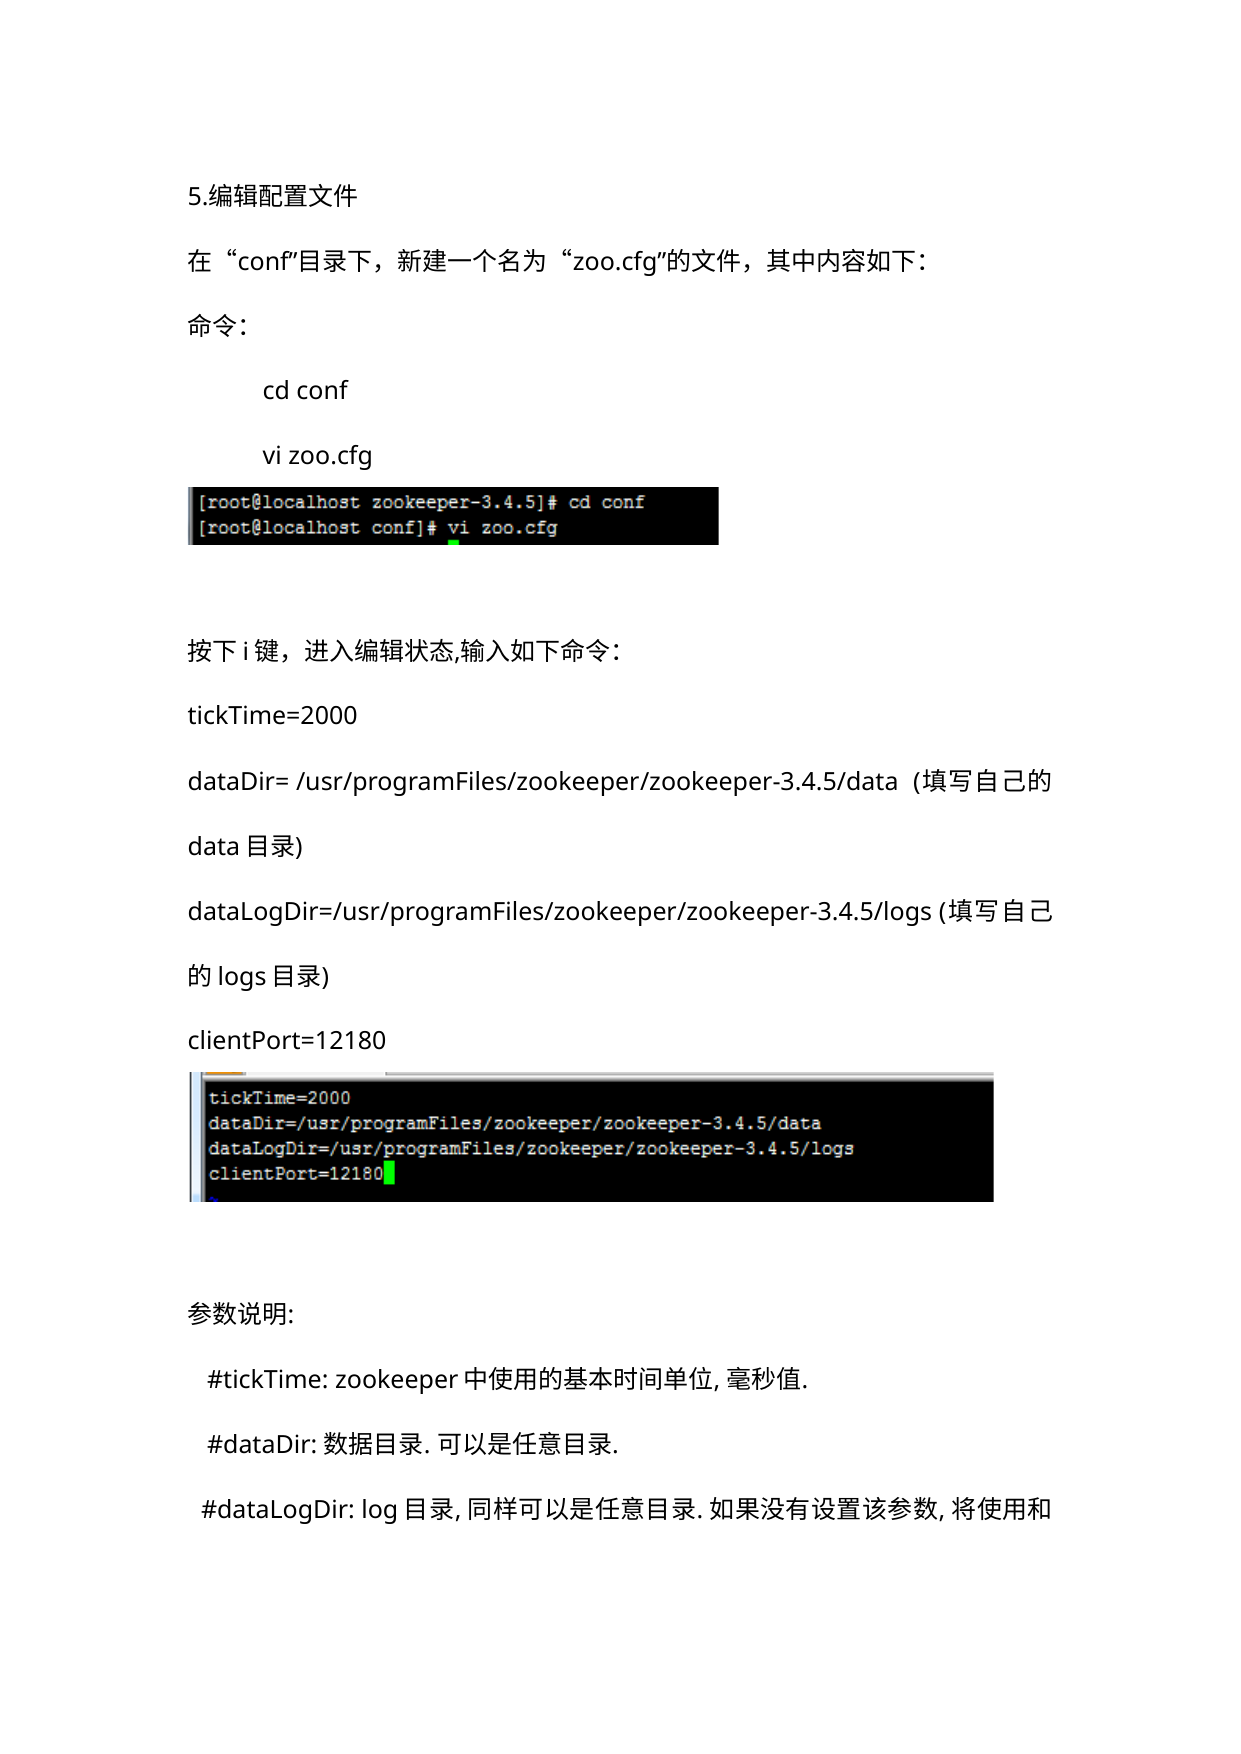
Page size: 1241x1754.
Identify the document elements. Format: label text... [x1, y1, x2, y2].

text 命令： [187, 292, 1053, 357]
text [187, 1475, 1053, 1540]
text 5.编辑配置文件 [187, 162, 1053, 227]
text #tickTime: zookeeper中使用的基本时间单位, 毫秒值. #dataDir: 数据目录. 可以是任意目录. [187, 1345, 1053, 1475]
text cd conf [187, 357, 1053, 422]
text vi zoo.cfg [187, 422, 1053, 487]
picture [187, 1072, 994, 1202]
text dataDir= /usr/programFiles/zookeeper/zookeeper-3.4.5/data (填写自己的data目录) dataLogDir=/usr/programFiles/zookeeper/zookeeper-3.4.5/logs (填写自己的logs目录) [187, 747, 1053, 1007]
text tickTime=2000 [187, 682, 1053, 747]
text 按下i键，进入编辑状态,输入如下命令： [187, 617, 1053, 682]
text clientPort=12180 [187, 1007, 1053, 1072]
text 在“conf”目录下，新建一个名为“zoo.cfg”的文件，其中内容如下： [187, 227, 1053, 292]
text 参数说明: [187, 1280, 1053, 1345]
picture [187, 487, 719, 545]
